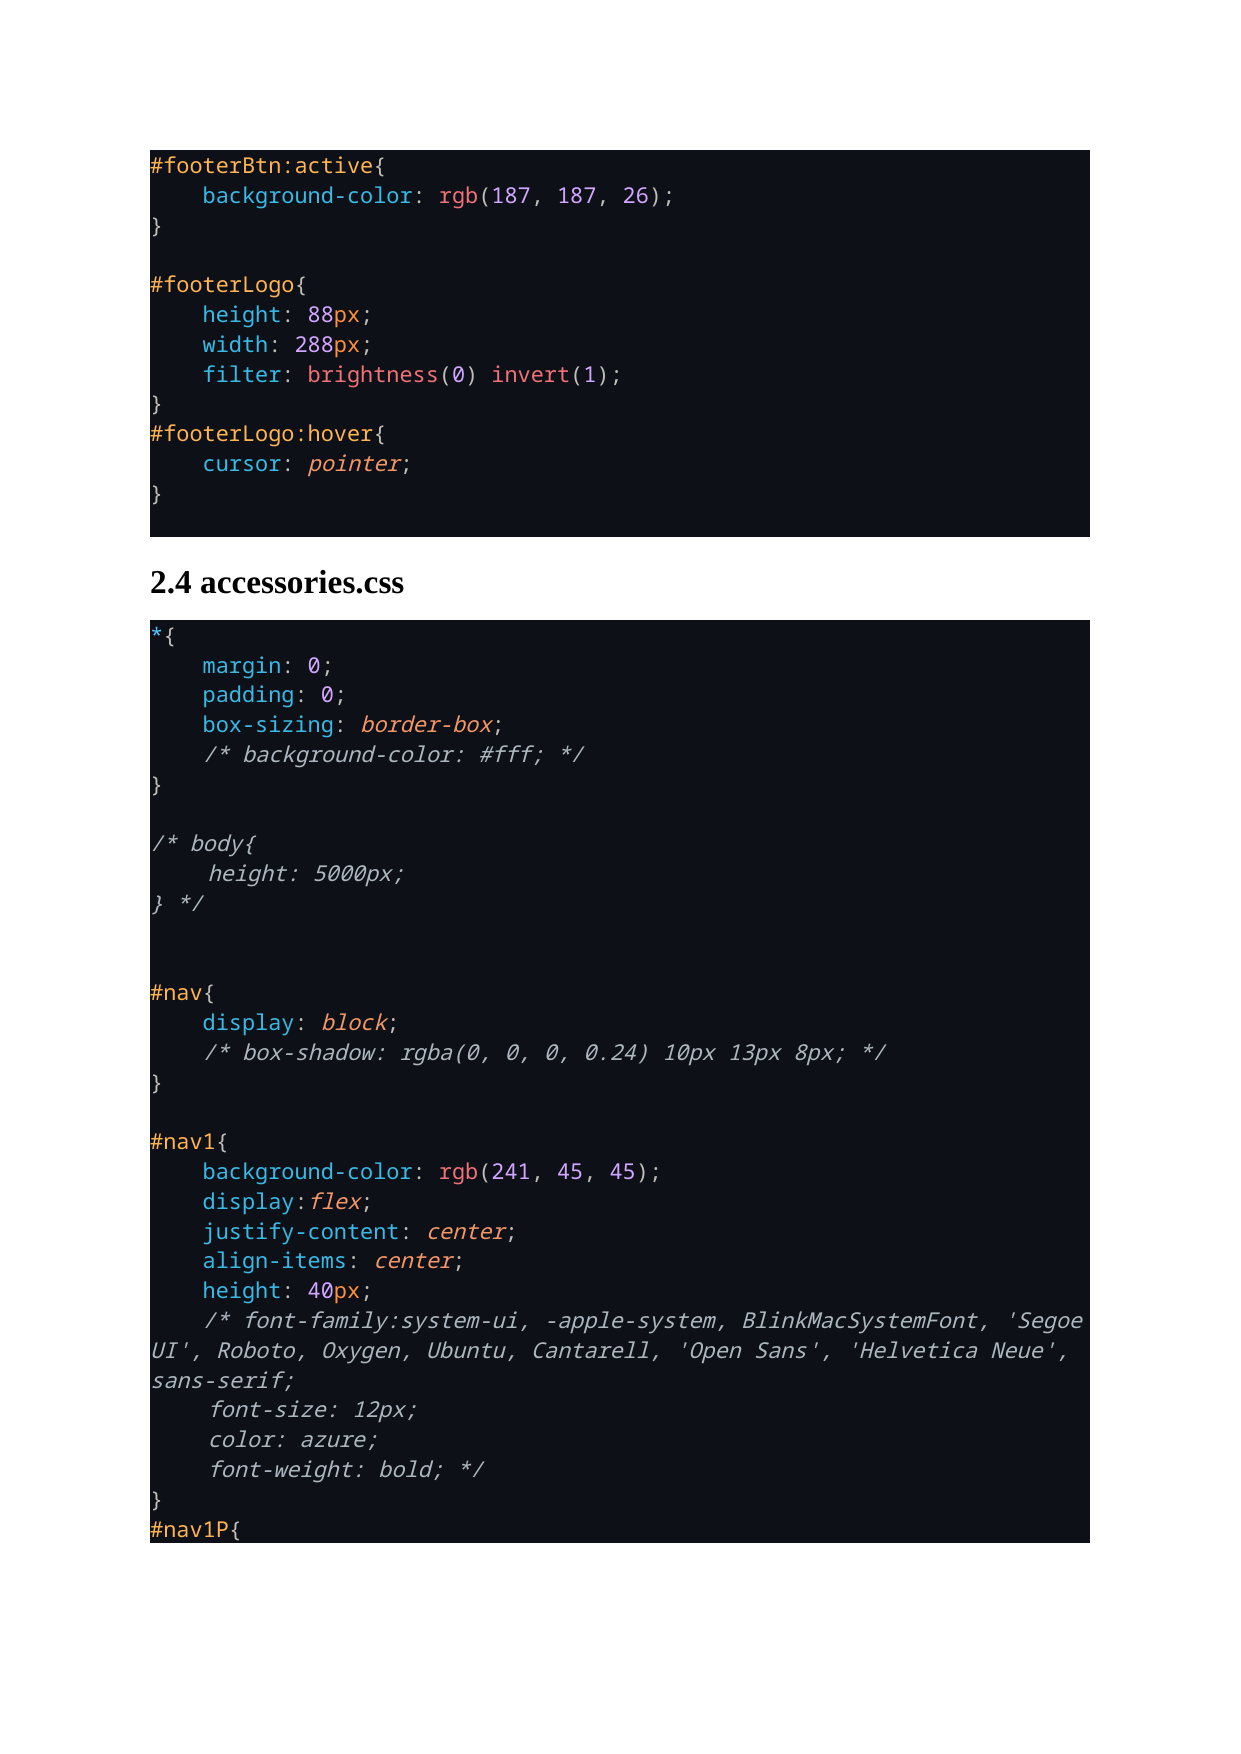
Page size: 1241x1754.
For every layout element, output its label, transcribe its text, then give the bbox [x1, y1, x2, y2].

text /* body{ [150, 828, 1090, 858]
text cursor: pointer; [150, 448, 1090, 478]
text height: 88px; [150, 299, 1090, 329]
text 2.4 accessories.css [150, 562, 1090, 601]
text #nav1P{ [150, 1513, 1090, 1543]
text } [150, 209, 1090, 239]
text /* font-family:system-ui, -apple-system, BlinkMacSystemFont, 'Segoe UI', Roboto, Oxygen, Ubuntu, Cantarell, 'Open Sans', 'Helvetica Neue', sans-serif; [150, 1305, 1090, 1394]
text } [150, 769, 1090, 798]
text } */ [150, 888, 1090, 918]
text justify-content: center; [150, 1216, 1090, 1245]
text background-color: rgb(241, 45, 45); [150, 1156, 1090, 1186]
text display: block; [150, 1007, 1090, 1037]
text height: 5000px; [150, 858, 1090, 888]
text background-color: rgb(187, 187, 26); [150, 180, 1090, 209]
text margin: 0; [150, 649, 1090, 679]
text } [150, 388, 1090, 418]
text *{ [150, 620, 1090, 649]
text font-size: 12px; [150, 1394, 1090, 1424]
text height: 40px; [150, 1275, 1090, 1305]
text #footerLogo{ [150, 269, 1090, 299]
text #nav{ [150, 977, 1090, 1007]
text align-items: center; [150, 1245, 1090, 1275]
text } [150, 1484, 1090, 1513]
text #footerBtn:active{ [150, 150, 1090, 180]
text width: 288px; [150, 329, 1090, 358]
text color: azure; [150, 1424, 1090, 1454]
text #footerLogo:hover{ [150, 418, 1090, 448]
text /* box-shadow: rgba(0, 0, 0, 0.24) 10px 13px 8px; */ [150, 1037, 1090, 1067]
text box-sizing: border-box; [150, 709, 1090, 739]
text font-weight: bold; */ [150, 1454, 1090, 1484]
text } [150, 1067, 1090, 1096]
text filter: brightness(0) invert(1); [150, 358, 1090, 388]
text display:flex; [150, 1186, 1090, 1216]
text /* background-color: #fff; */ [150, 739, 1090, 769]
text padding: 0; [150, 679, 1090, 709]
text #nav1{ [150, 1126, 1090, 1156]
text } [150, 478, 1090, 507]
